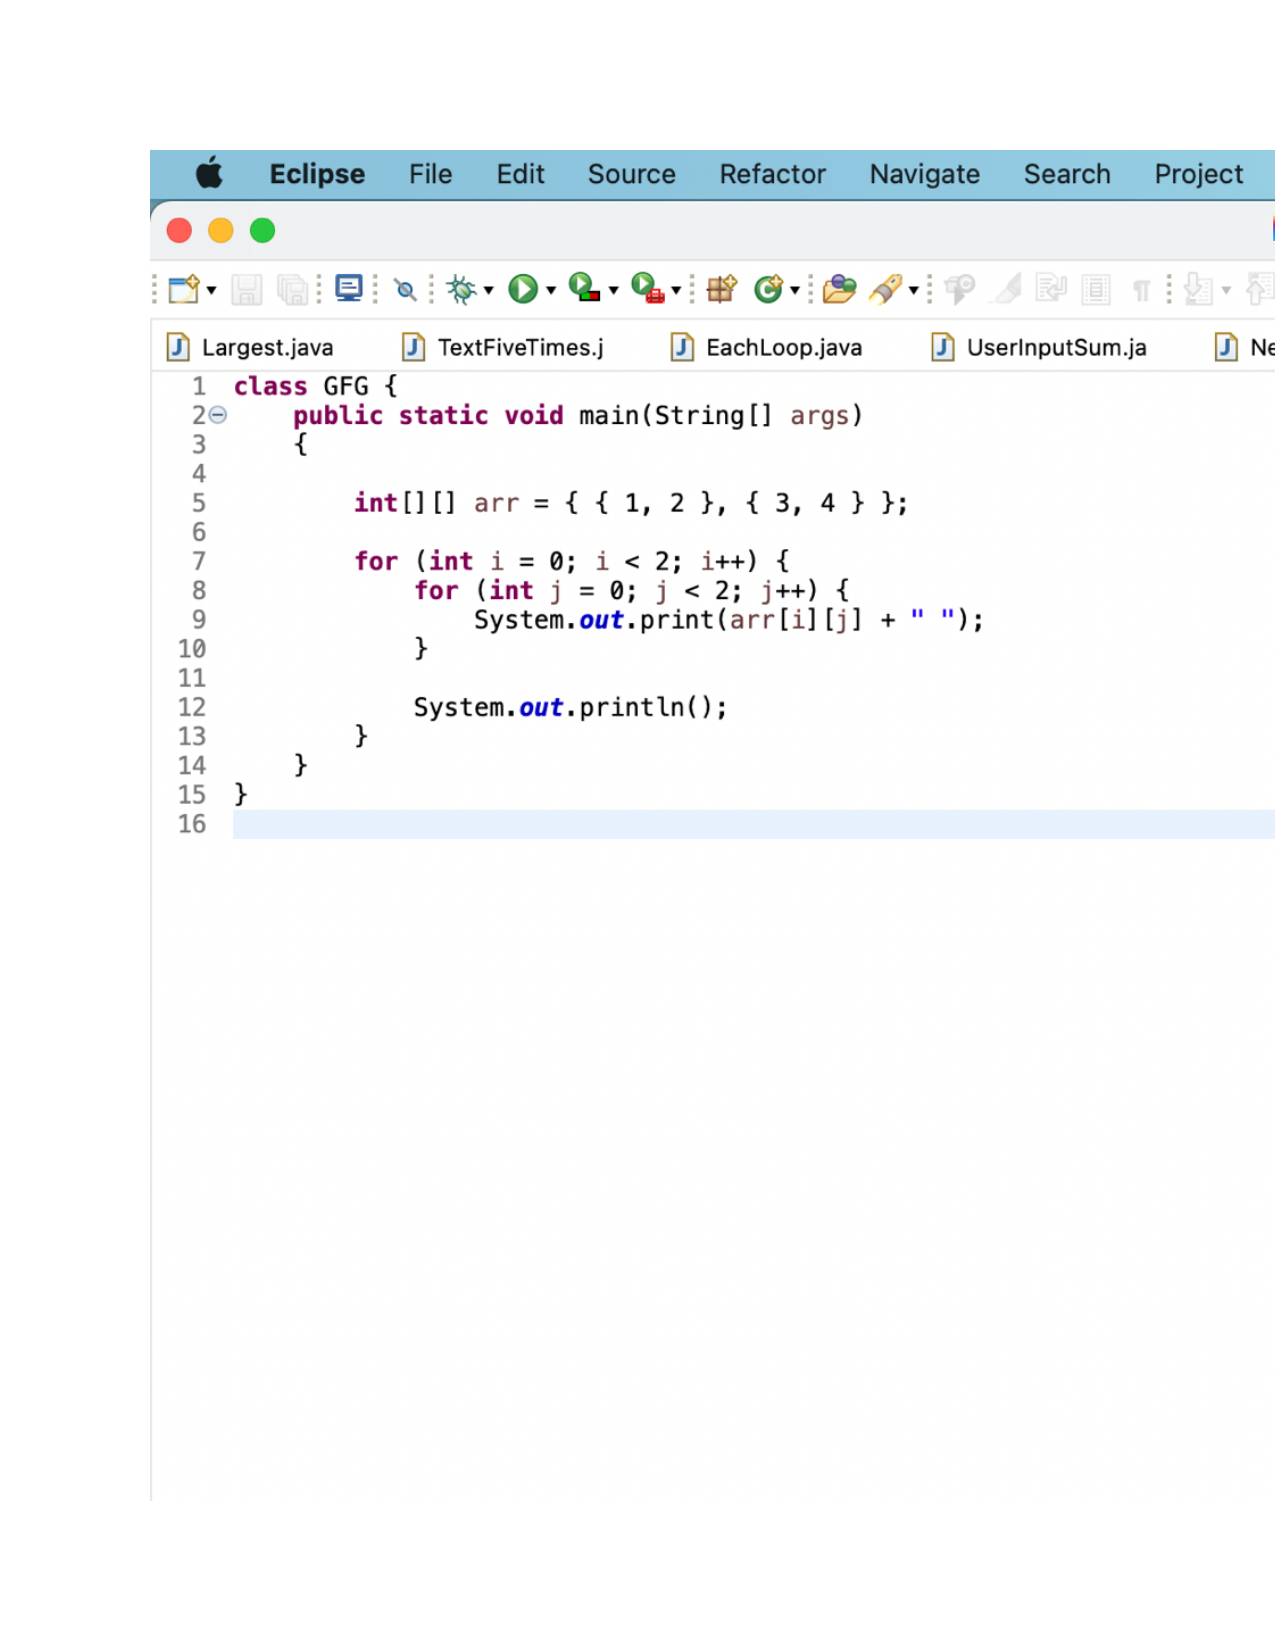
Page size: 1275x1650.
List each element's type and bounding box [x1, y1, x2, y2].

picture [150, 150, 1275, 1501]
